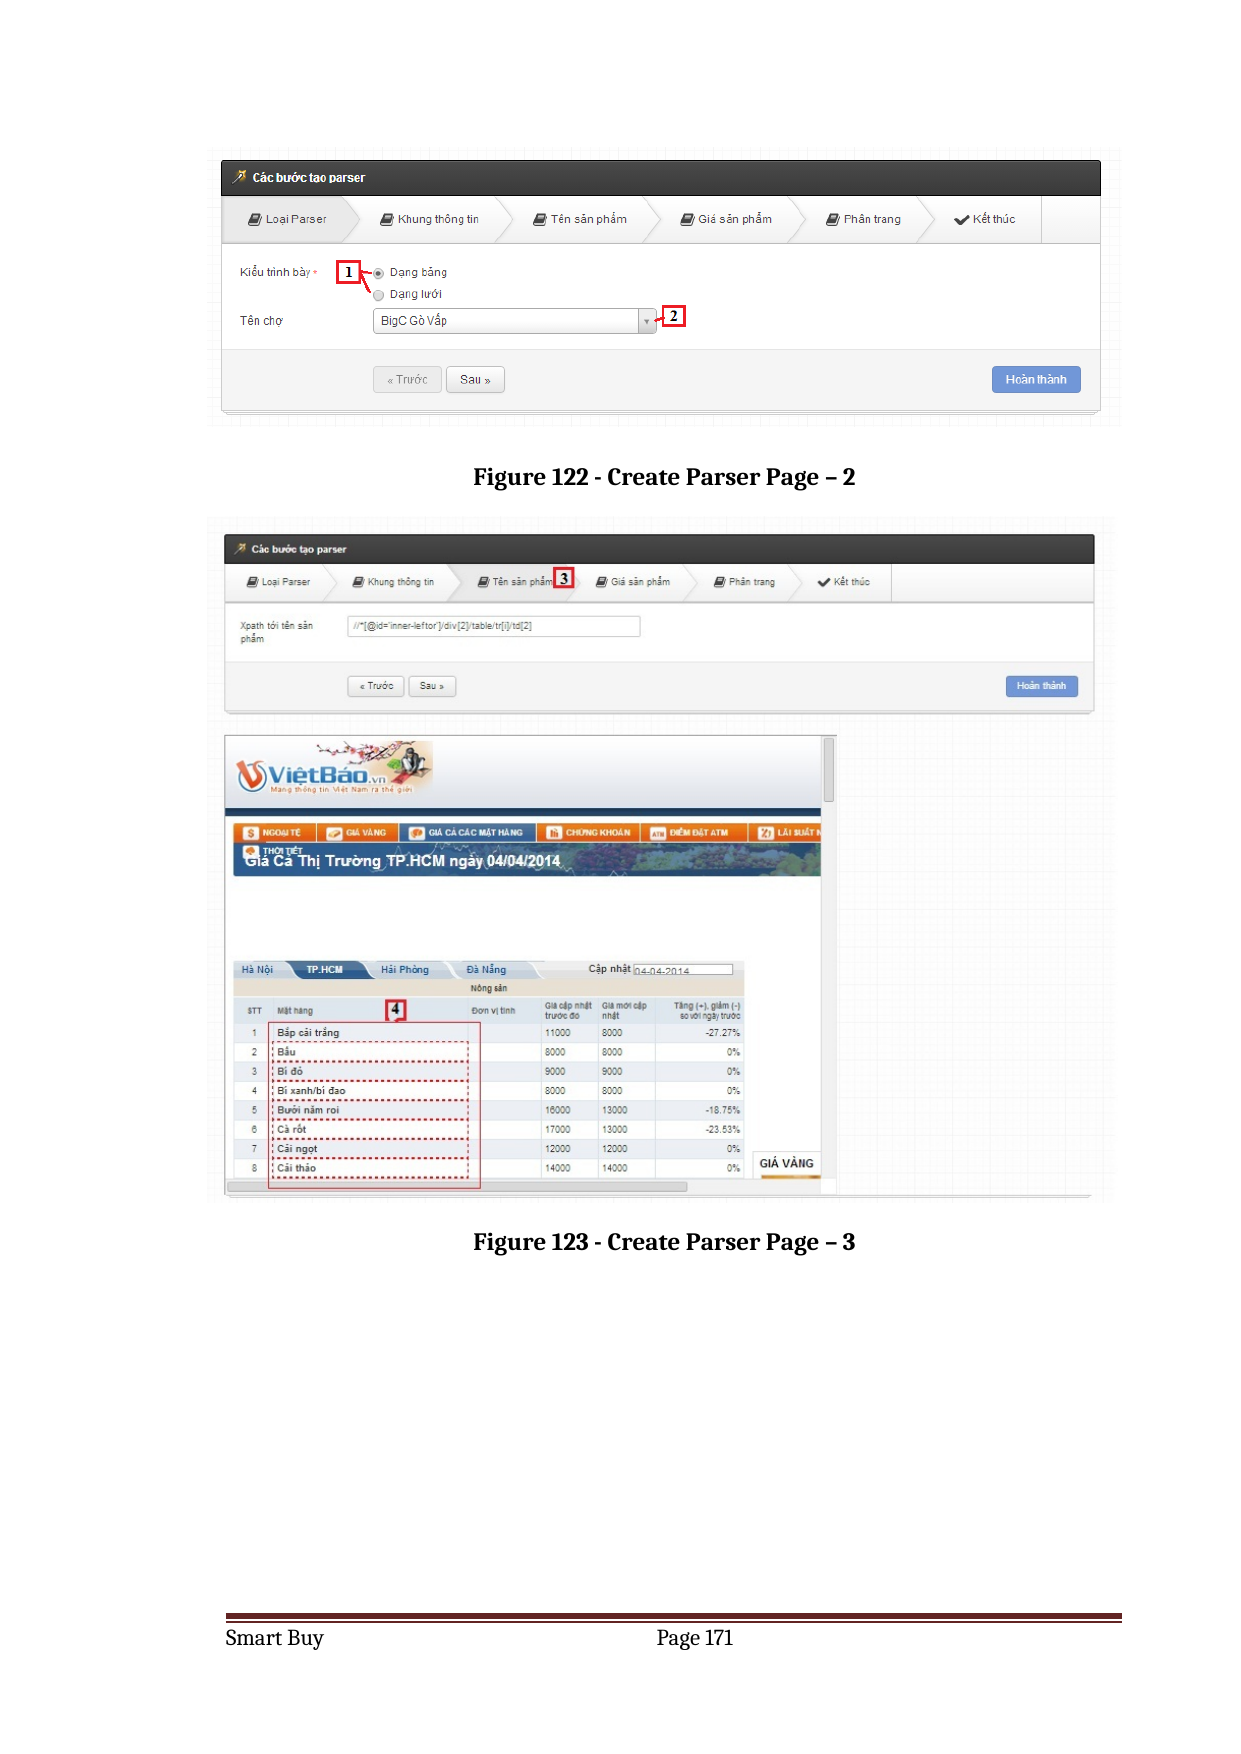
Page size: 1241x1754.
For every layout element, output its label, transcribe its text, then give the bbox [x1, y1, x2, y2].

picture [207, 147, 1122, 438]
text Figure 122 - Create Parser Page – 2 [207, 462, 1122, 491]
picture [207, 516, 1122, 1203]
text Figure 123 - Create Parser Page – 3 [207, 1227, 1122, 1256]
